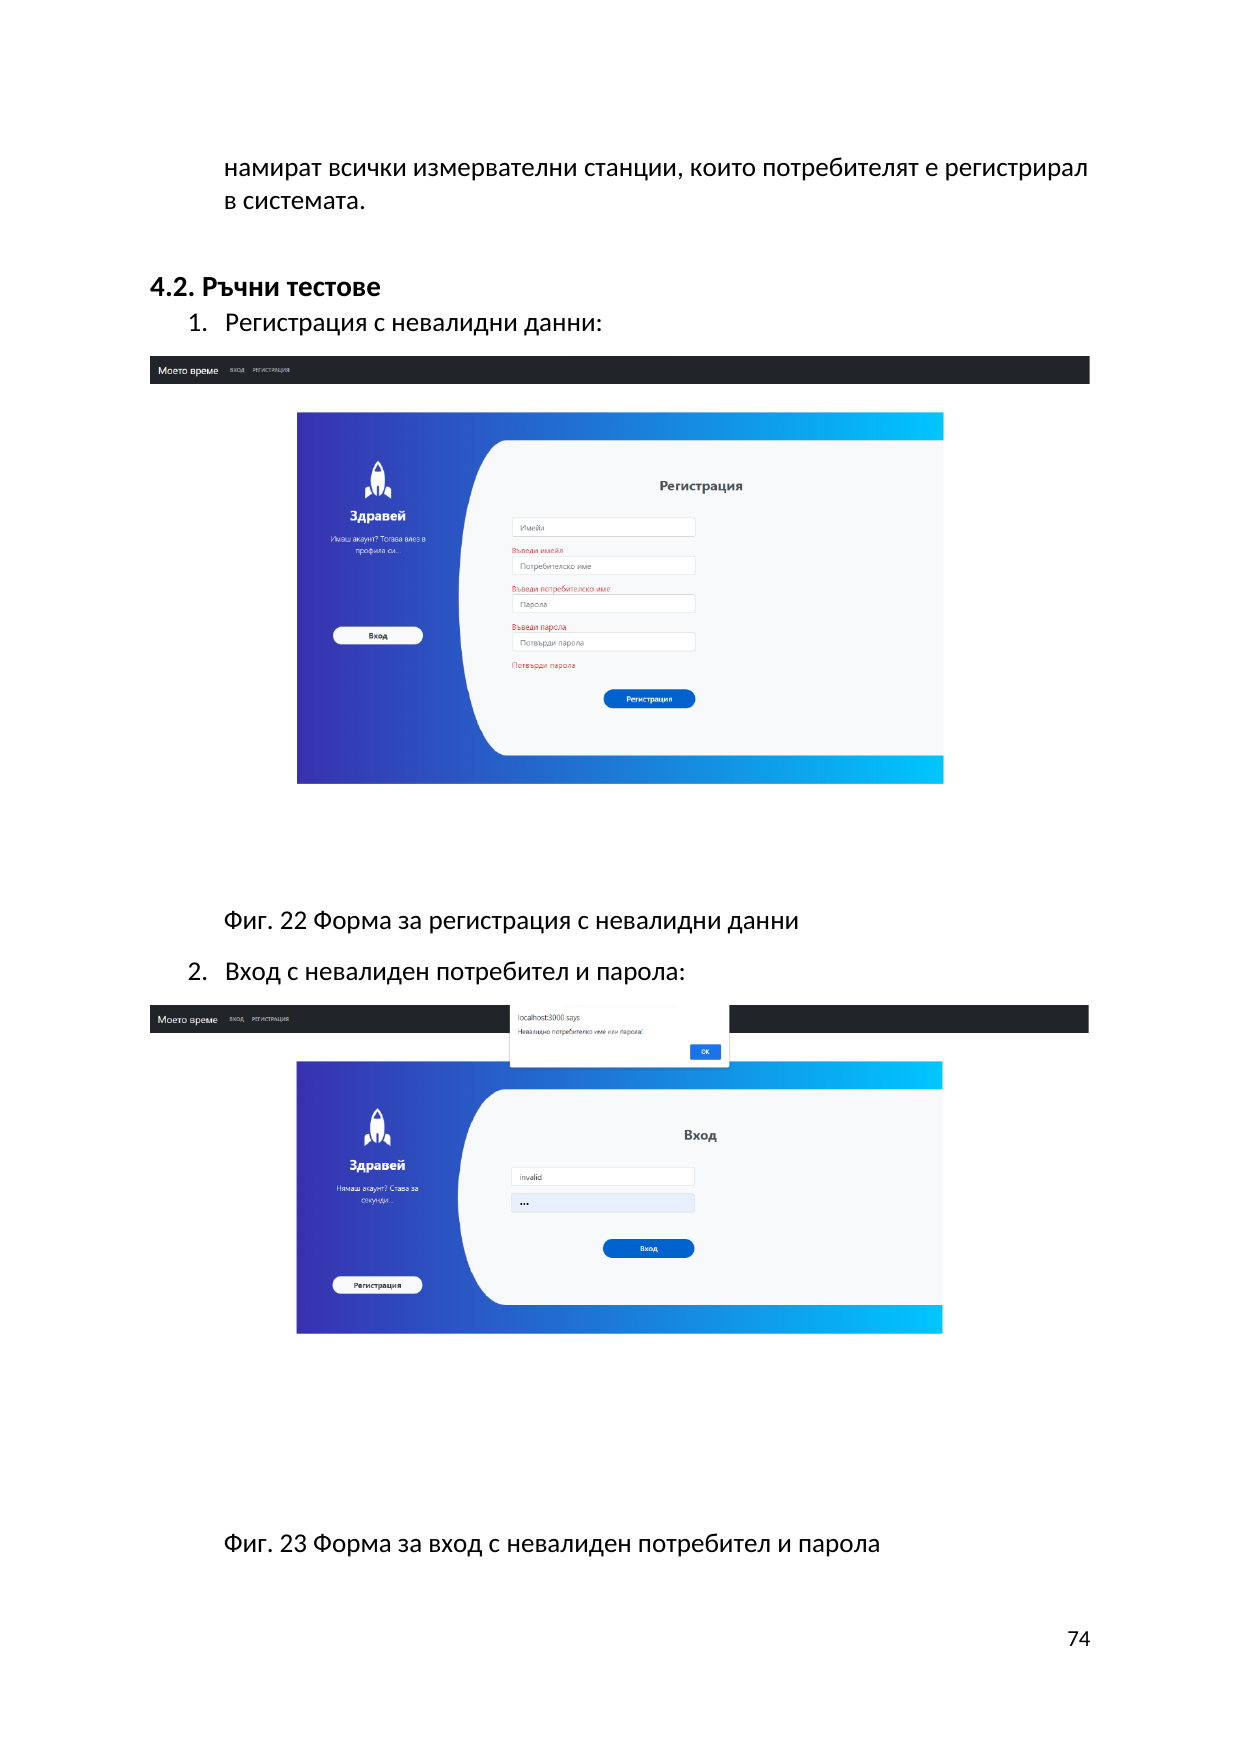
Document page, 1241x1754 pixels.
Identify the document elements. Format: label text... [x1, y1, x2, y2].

picture [150, 1005, 1089, 1509]
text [224, 150, 1090, 216]
text Фиг. 23 Форма за вход с невалиден потребител и парола [150, 1527, 1090, 1560]
list Регистрация с невалидни данни: [187, 305, 1090, 338]
list Вход с невалиден потребител и парола: [187, 954, 1090, 988]
text Фиг. 22 Форма за регистрация с невалидни данни [150, 903, 1090, 936]
subtitle 4.2. Ръчни тестове [150, 268, 1090, 303]
picture [150, 356, 1090, 885]
